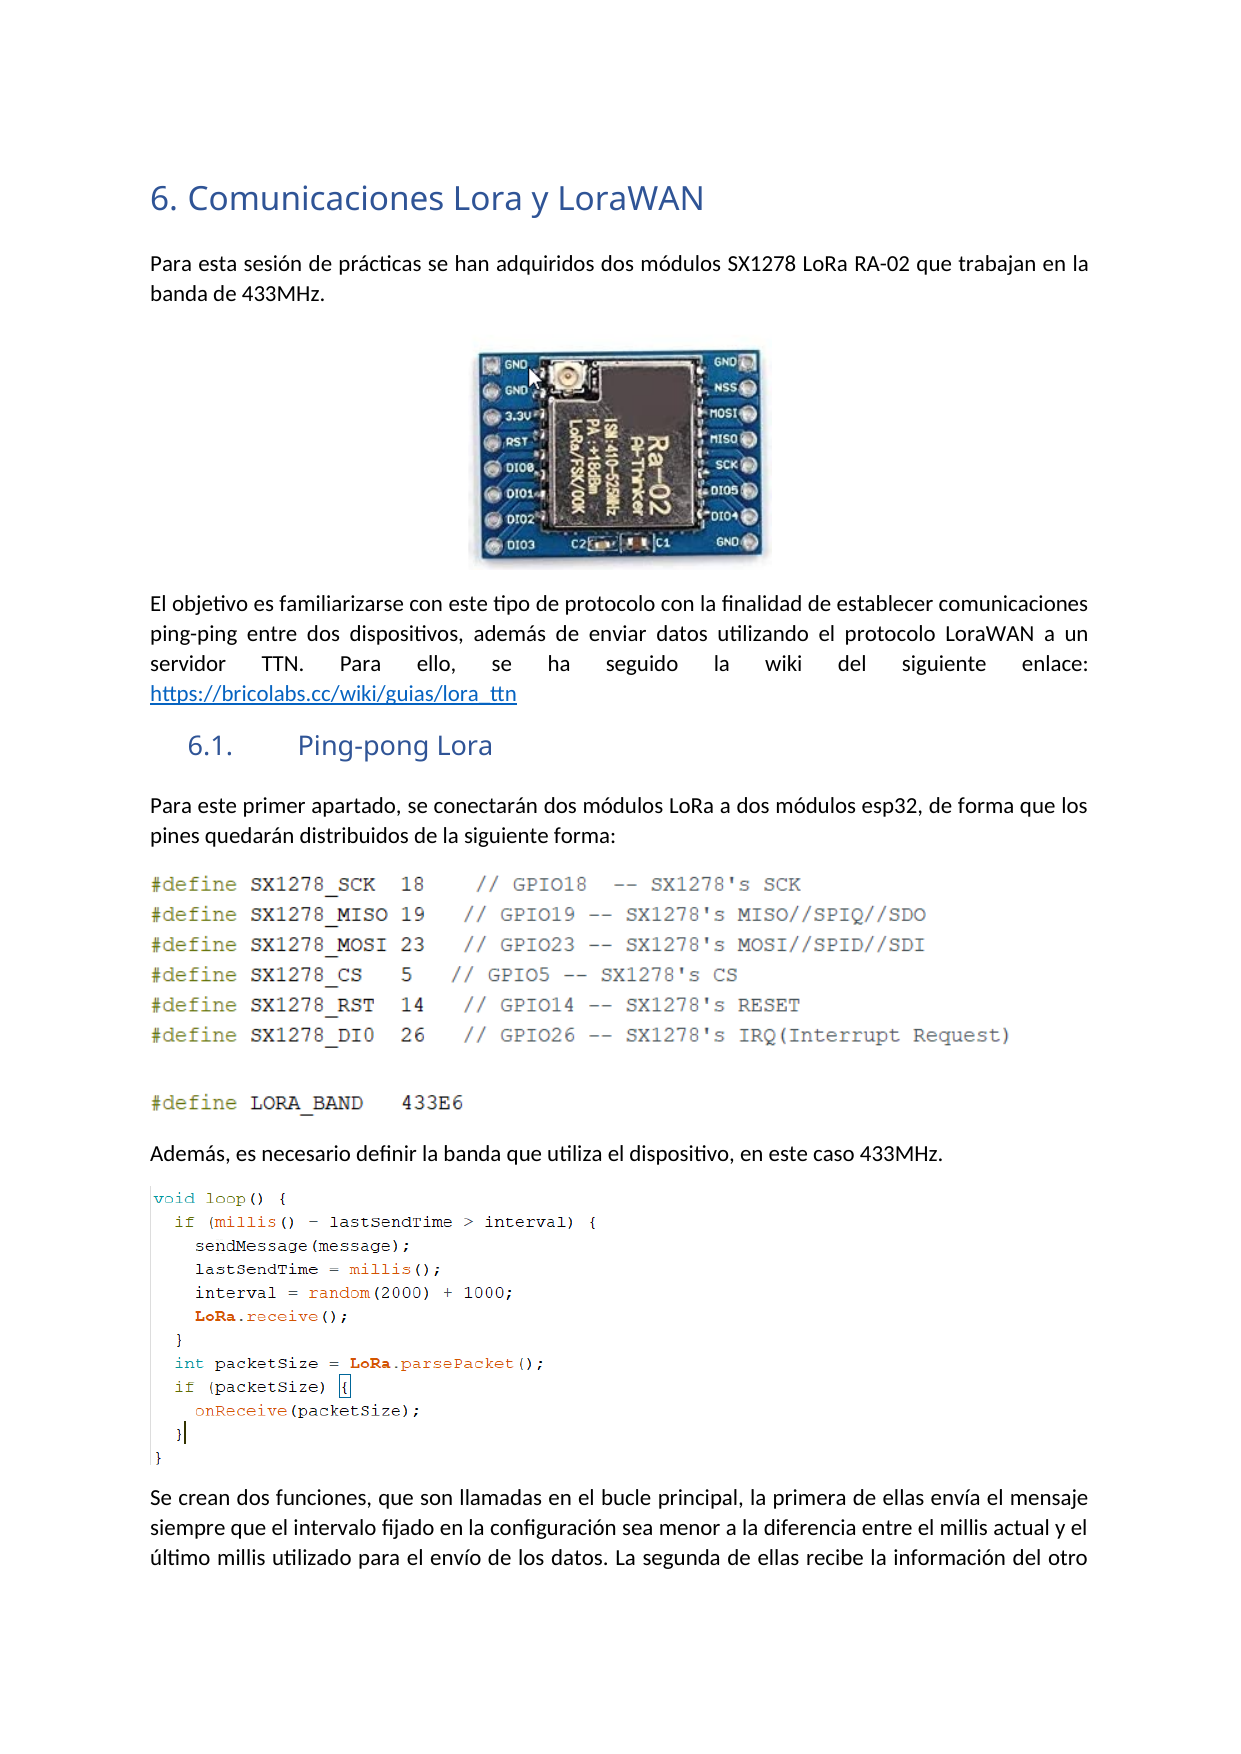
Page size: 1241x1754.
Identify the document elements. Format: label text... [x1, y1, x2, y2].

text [150, 1483, 1090, 1572]
text Además, es necesario definir la banda que utiliza el dispositivo, en este caso 433MHz. [150, 1139, 1090, 1167]
subtitle Comunicaciones Lora y LoraWAN [150, 175, 1090, 220]
text El objetivo es familiarizarse con este tipo de protocolo con la finalidad de establecer comunicaciones ping-ping entre dos dispositivos, además de enviar datos utilizando el protocolo LoraWAN a un servidor TTN. Para ello, se ha seguido la wiki del siguiente enlace: https://bricolabs.cc/wiki/guias/lora_ttn [150, 589, 1090, 707]
text Para este primer apartado, se conectarán dos módulos LoRa a dos módulos esp32, de forma que los pines quedarán distribuidos de la siguiente forma: [150, 791, 1090, 849]
picture [150, 1186, 599, 1465]
subtitle Ping-pong Lora [187, 726, 1090, 763]
picture [150, 1076, 476, 1121]
picture [150, 868, 1021, 1058]
text Para esta sesión de prácticas se han adquiridos dos módulos SX1278 LoRa RA-02 que trabajan en la banda de 433MHz. [150, 249, 1090, 307]
picture [468, 326, 772, 570]
